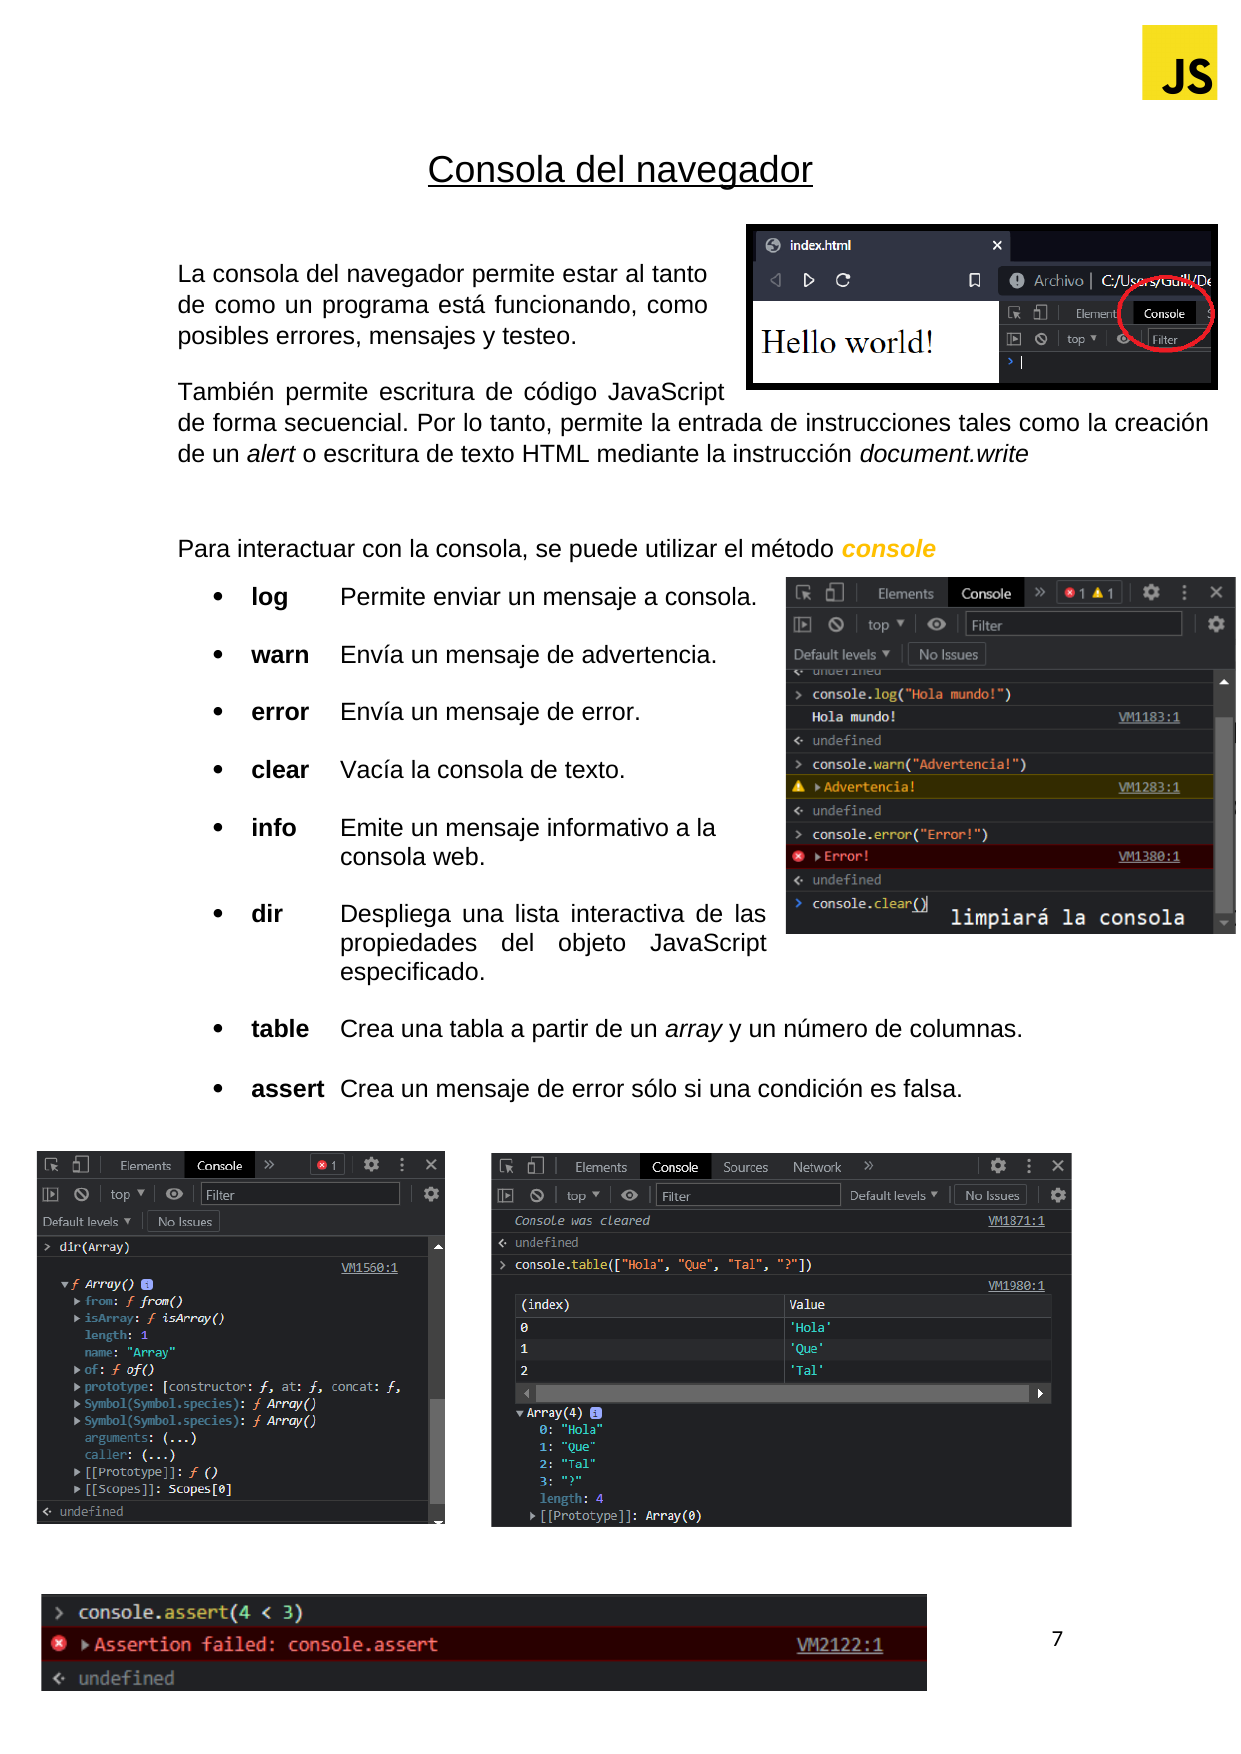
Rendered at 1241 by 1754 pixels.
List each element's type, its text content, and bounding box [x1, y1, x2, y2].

list clear Vacía la consola de texto. [213, 755, 785, 784]
text La consola del navegador permite estar al tanto de como un programa está funcionando, como posibles errores, mensajes y testeo. [177, 258, 709, 349]
list dir Despliega una lista interactiva de las propiedades del objeto JavaScript especificado. [213, 899, 1063, 985]
list info Emite un mensaje informativo a la consola web. [213, 813, 785, 870]
picture [785, 577, 1236, 934]
picture [491, 1153, 1072, 1527]
text Para interactuar con la consola, se puede utilizar el método console [177, 534, 1063, 563]
text Consola del navegador [177, 148, 1063, 191]
list error Envía un mensaje de error. [213, 697, 785, 726]
picture [41, 1594, 927, 1691]
text También permite escritura de código JavaScript de forma secuencial. Por lo tanto, permite la entrada de instrucciones tales como la creación de un alert o escritura de texto HTML mediante la instrucción document.write [177, 377, 1211, 467]
picture [743, 222, 1222, 392]
list warn Envía un mensaje de advertencia. [213, 639, 785, 668]
list assert Crea un mensaje de error sólo si una condición es falsa. [213, 1074, 1063, 1103]
picture [36, 1151, 445, 1524]
picture [1142, 25, 1218, 100]
list log Permite enviar un mensaje a consola. [213, 582, 785, 611]
list table Crea una tabla a partir de un array y un número de columnas. [213, 1014, 1063, 1043]
